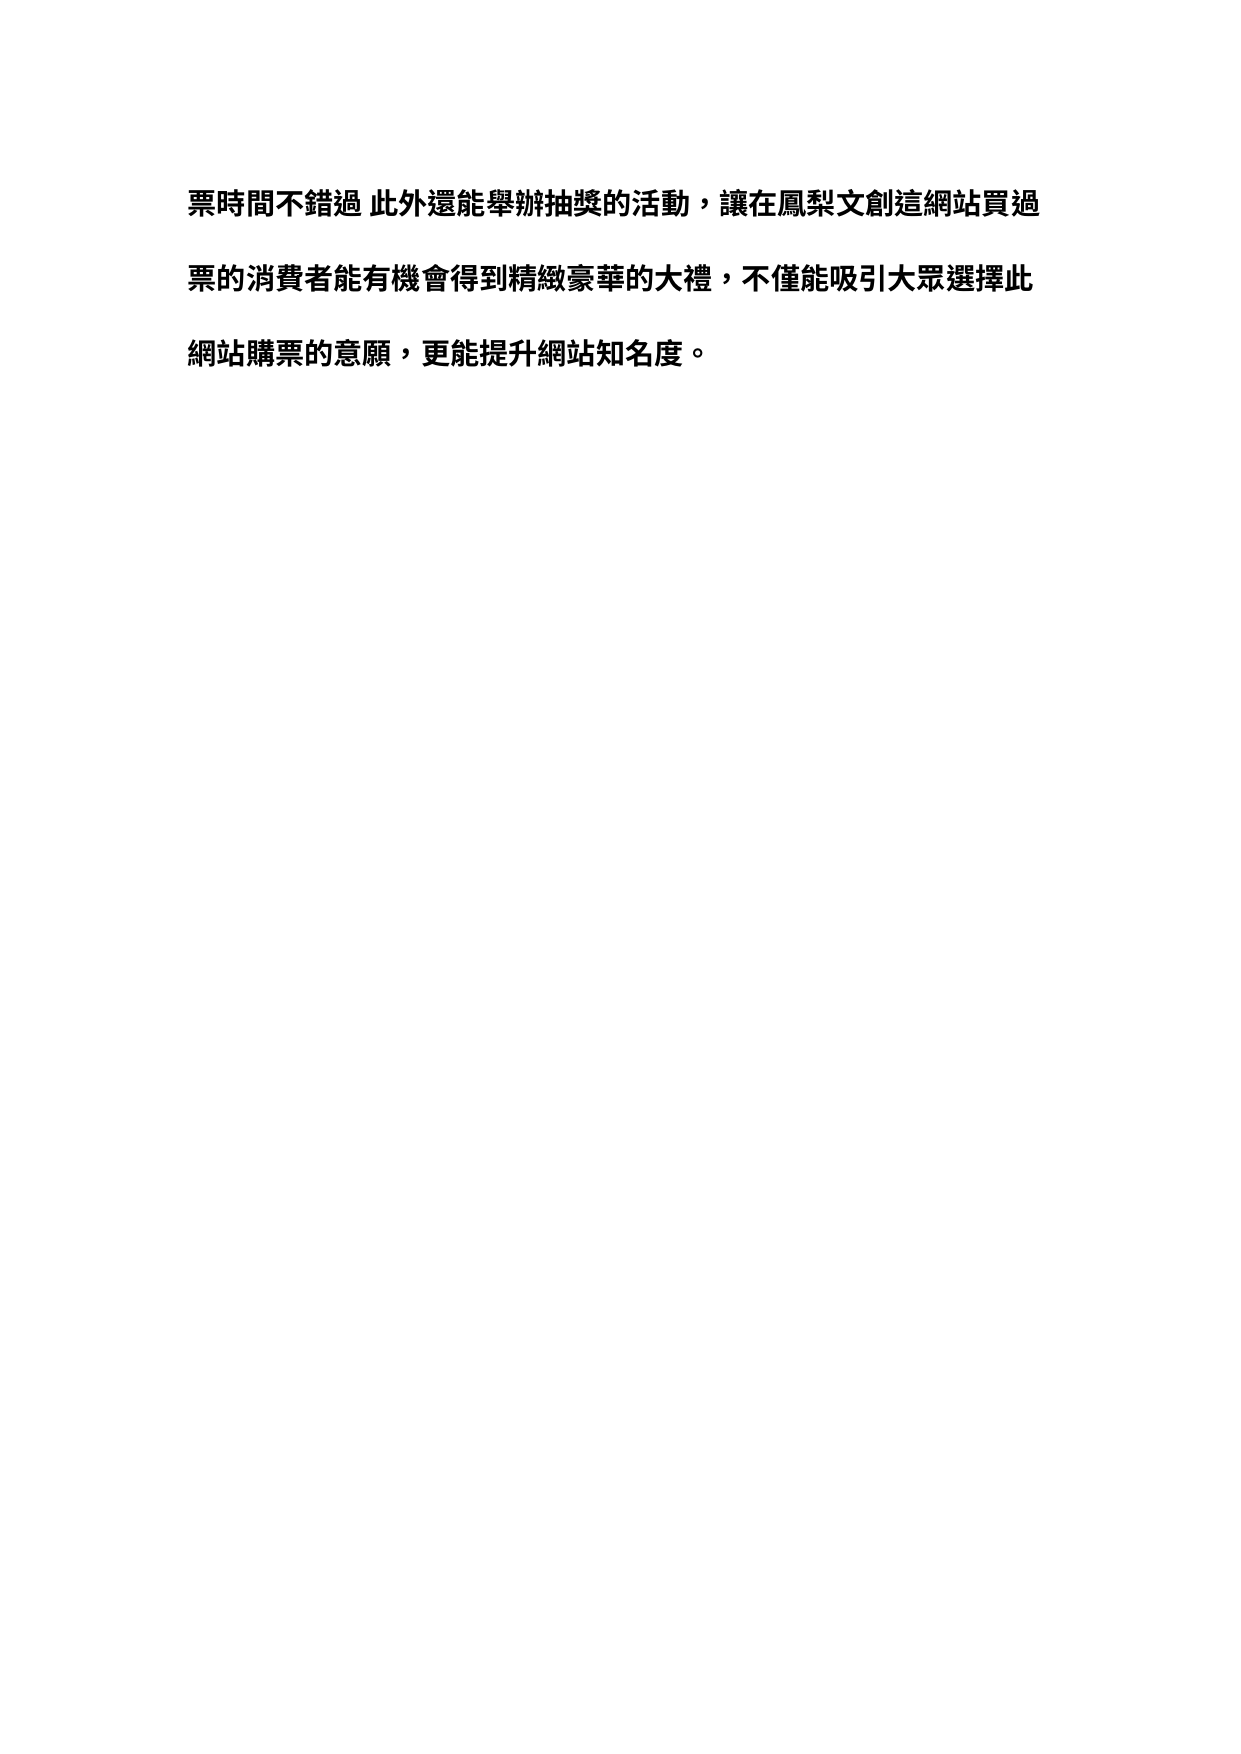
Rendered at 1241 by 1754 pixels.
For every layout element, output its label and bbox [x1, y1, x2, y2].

text [187, 164, 1053, 389]
